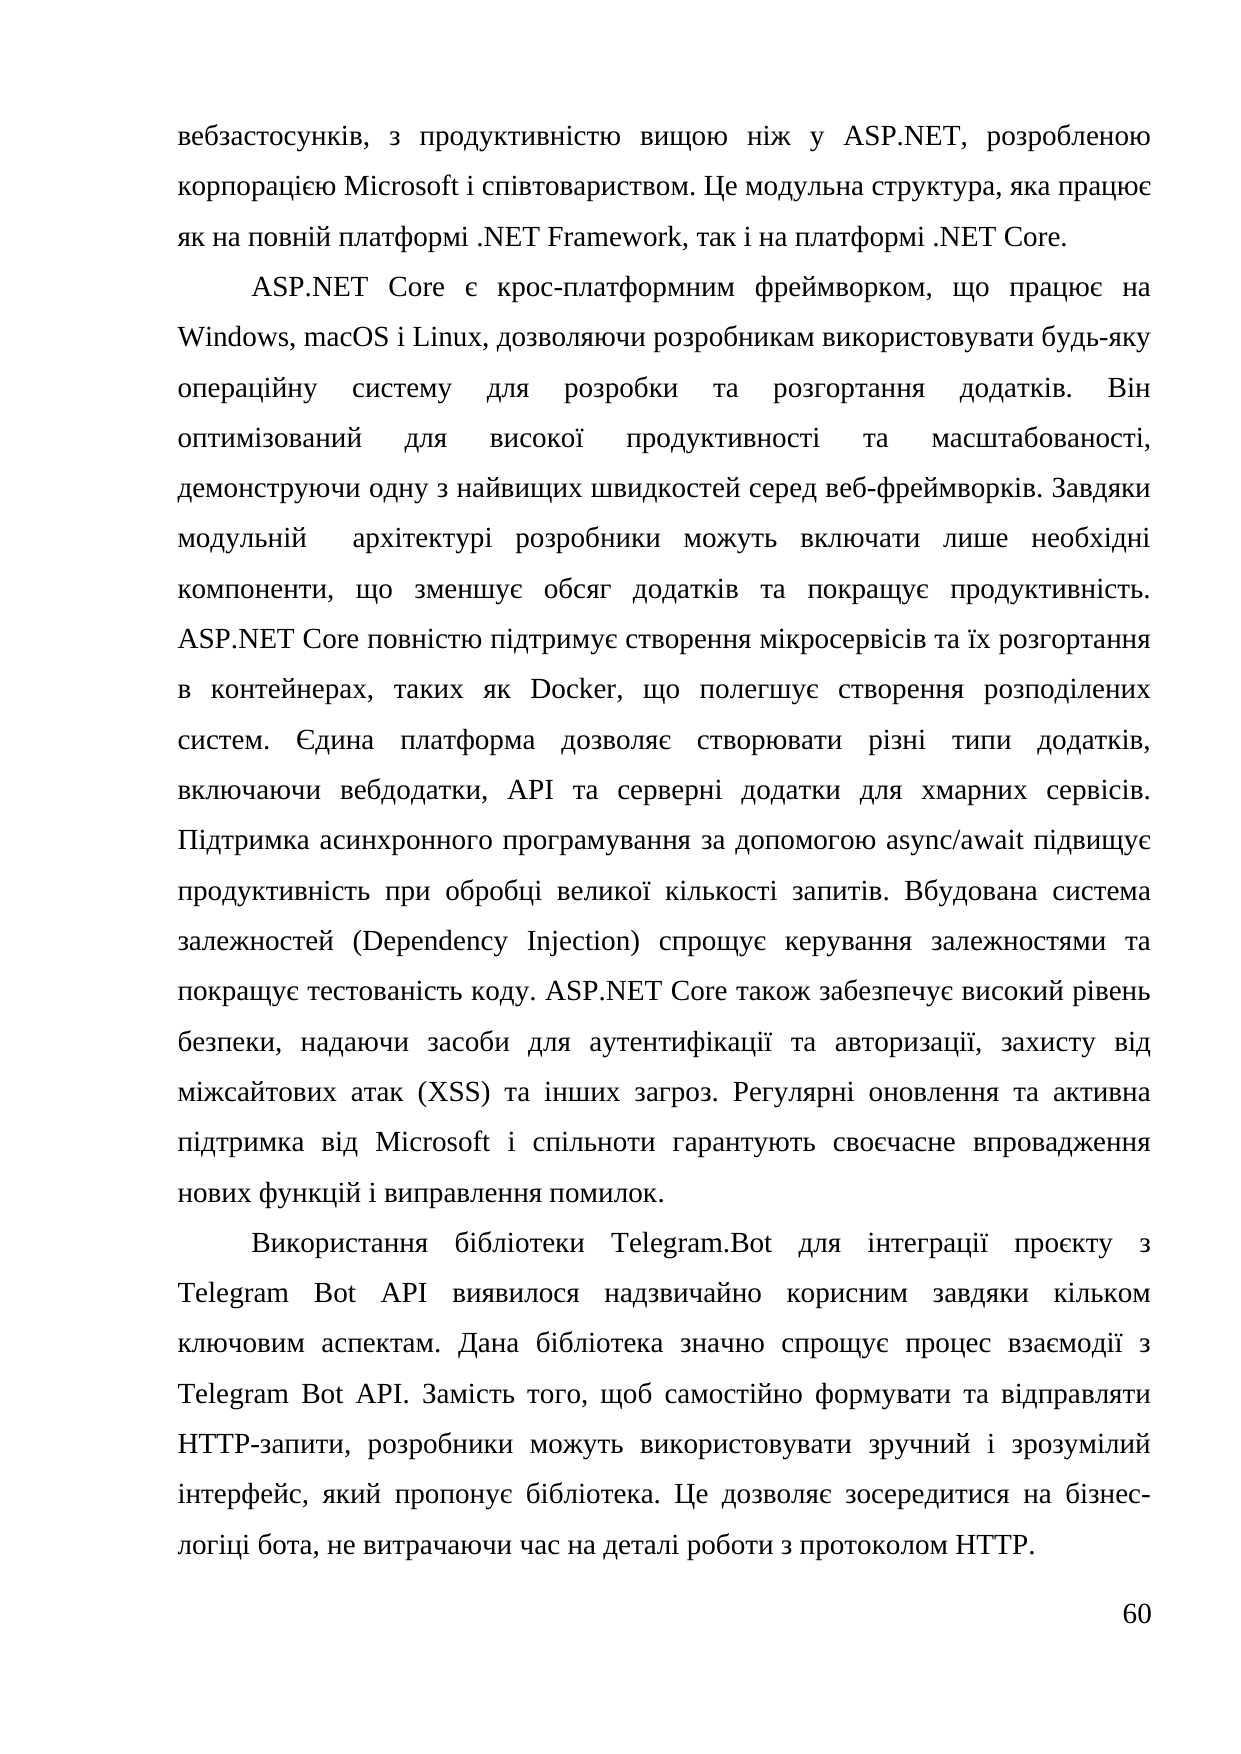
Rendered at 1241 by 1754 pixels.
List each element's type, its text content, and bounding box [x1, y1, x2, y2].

text ASP.NET Core є крос-платформним фреймворком, що працює на Windows, macOS і Linux, дозволяючи розробникам використовувати будь-яку операційну систему для розробки та розгортання додатків. Він оптимізований для високої продуктивності та масштабованості, демонструючи одну з найвищих швидкостей серед веб-фреймворків. Завдяки модульній архітектурі розробники можуть включати лише необхідні компоненти, що зменшує обсяг додатків та покращує продуктивність. ASP.NET Core повністю підтримує створення мікросервісів та їх розгортання в контейнерах, таких як Docker, що полегшує створення розподілених систем. Єдина платформа дозволяє створювати різні типи додатків, включаючи вебдодатки, API та серверні додатки для хмарних сервісів. Підтримка асинхронного програмування за допомогою async/await підвищує продуктивність при обробці великої кількості запитів. Вбудована система залежностей (Dependency Injection) спрощує керування залежностями та покращує тестованість коду. ASP.NET Core також забезпечує високий рівень безпеки, надаючи засоби для аутентифікації та авторизації, захисту від міжсайтових атак (XSS) та інших загроз. Регулярні оновлення та активна підтримка від Microsoft і спільноти гарантують своєчасне впровадження нових функцій і виправлення помилок. [177, 269, 1152, 1208]
text Використання бібліотеки Telegram.Bot для інтеграції проєкту з Telegram Bot API виявилося надзвичайно корисним завдяки кільком ключовим аспектам. Дана бібліотека значно спрощує процес взаємодії з Telegram Bot API. Замість того, щоб самостійно формувати та відправляти HTTP-запити, розробники можуть використовувати зручний і зрозумілий інтерфейс, який пропонує бібліотека. Це дозволяє зосередитися на бізнес-логіці бота, не витрачаючи час на деталі роботи з протоколом HTTP. [177, 1225, 1152, 1560]
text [177, 118, 1152, 252]
